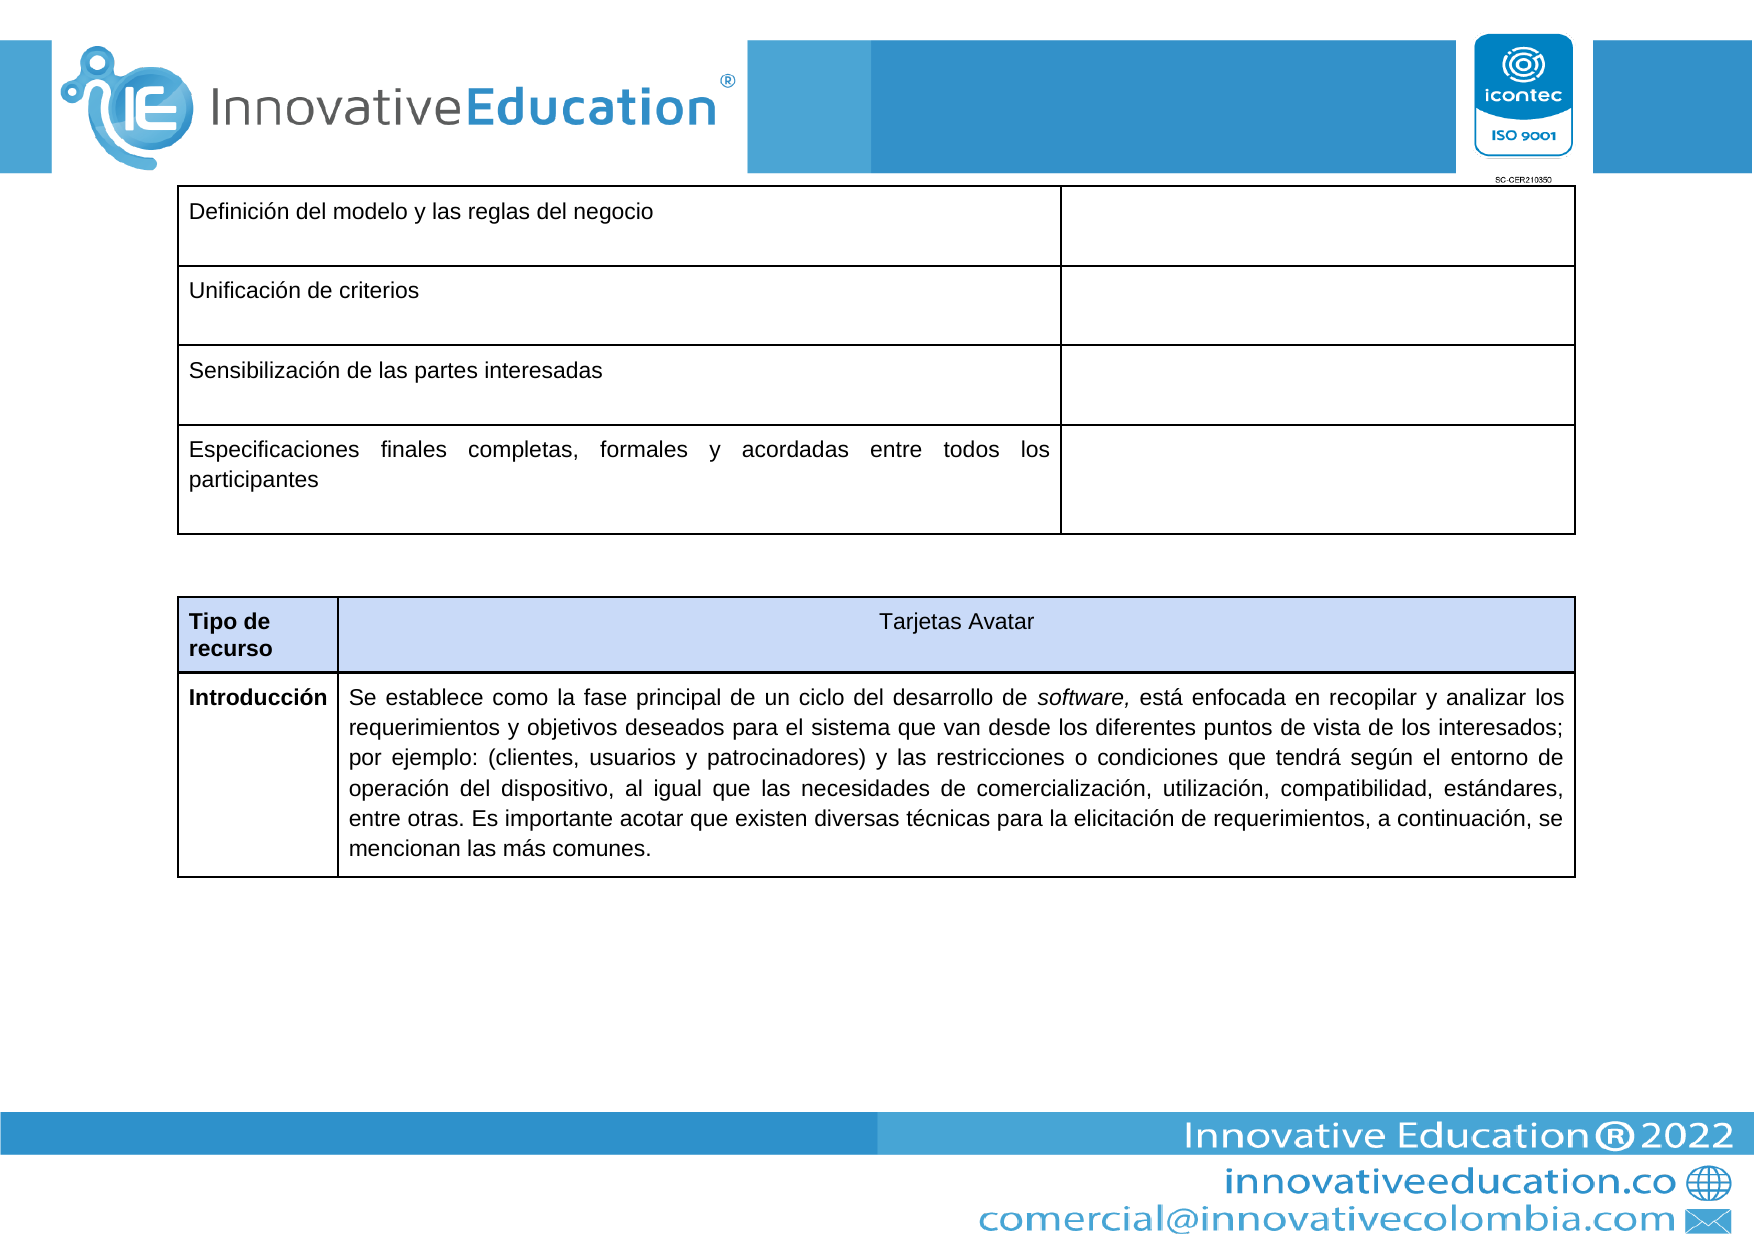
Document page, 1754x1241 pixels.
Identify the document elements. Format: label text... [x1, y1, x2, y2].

picture [1593, 28, 1752, 186]
table_cell Sensibilización de las partes interesadas [179, 346, 1060, 424]
table_cell Introducción [179, 674, 337, 876]
table_cell [1062, 426, 1574, 533]
table_cell [1062, 346, 1574, 424]
table_cell Se establece como la fase principal de un ciclo del desarrollo de software, está enfocada en recopilar y analizar los requerimientos y objetivos deseados para el sistema que van desde los diferentes puntos de vista de los interesados; por ejemplo: (clientes, usuarios y patrocinadores) y las restricciones o condiciones que tendrá según el entorno de operación del dispositivo, al igual que las necesidades de comercialización, utilización, compatibilidad, estándares, entre otras. Es importante acotar que existen diversas técnicas para la elicitación de requerimientos, a continuación, se mencionan las más comunes. [339, 674, 1574, 876]
table_cell Definición del modelo y las reglas del negocio [179, 187, 1060, 265]
picture [0, 1110, 1754, 1240]
table_cell Unificación de criterios [179, 267, 1060, 344]
table_header Tarjetas Avatar [339, 598, 1574, 671]
table_cell [1062, 267, 1574, 344]
table_cell [1062, 187, 1574, 265]
table_cell Especificaciones finales completas, formales y acordadas entre todos los participantes [179, 426, 1060, 533]
picture [1471, 32, 1576, 185]
picture [0, 28, 1456, 186]
table_header Tipo de recurso [179, 598, 337, 671]
